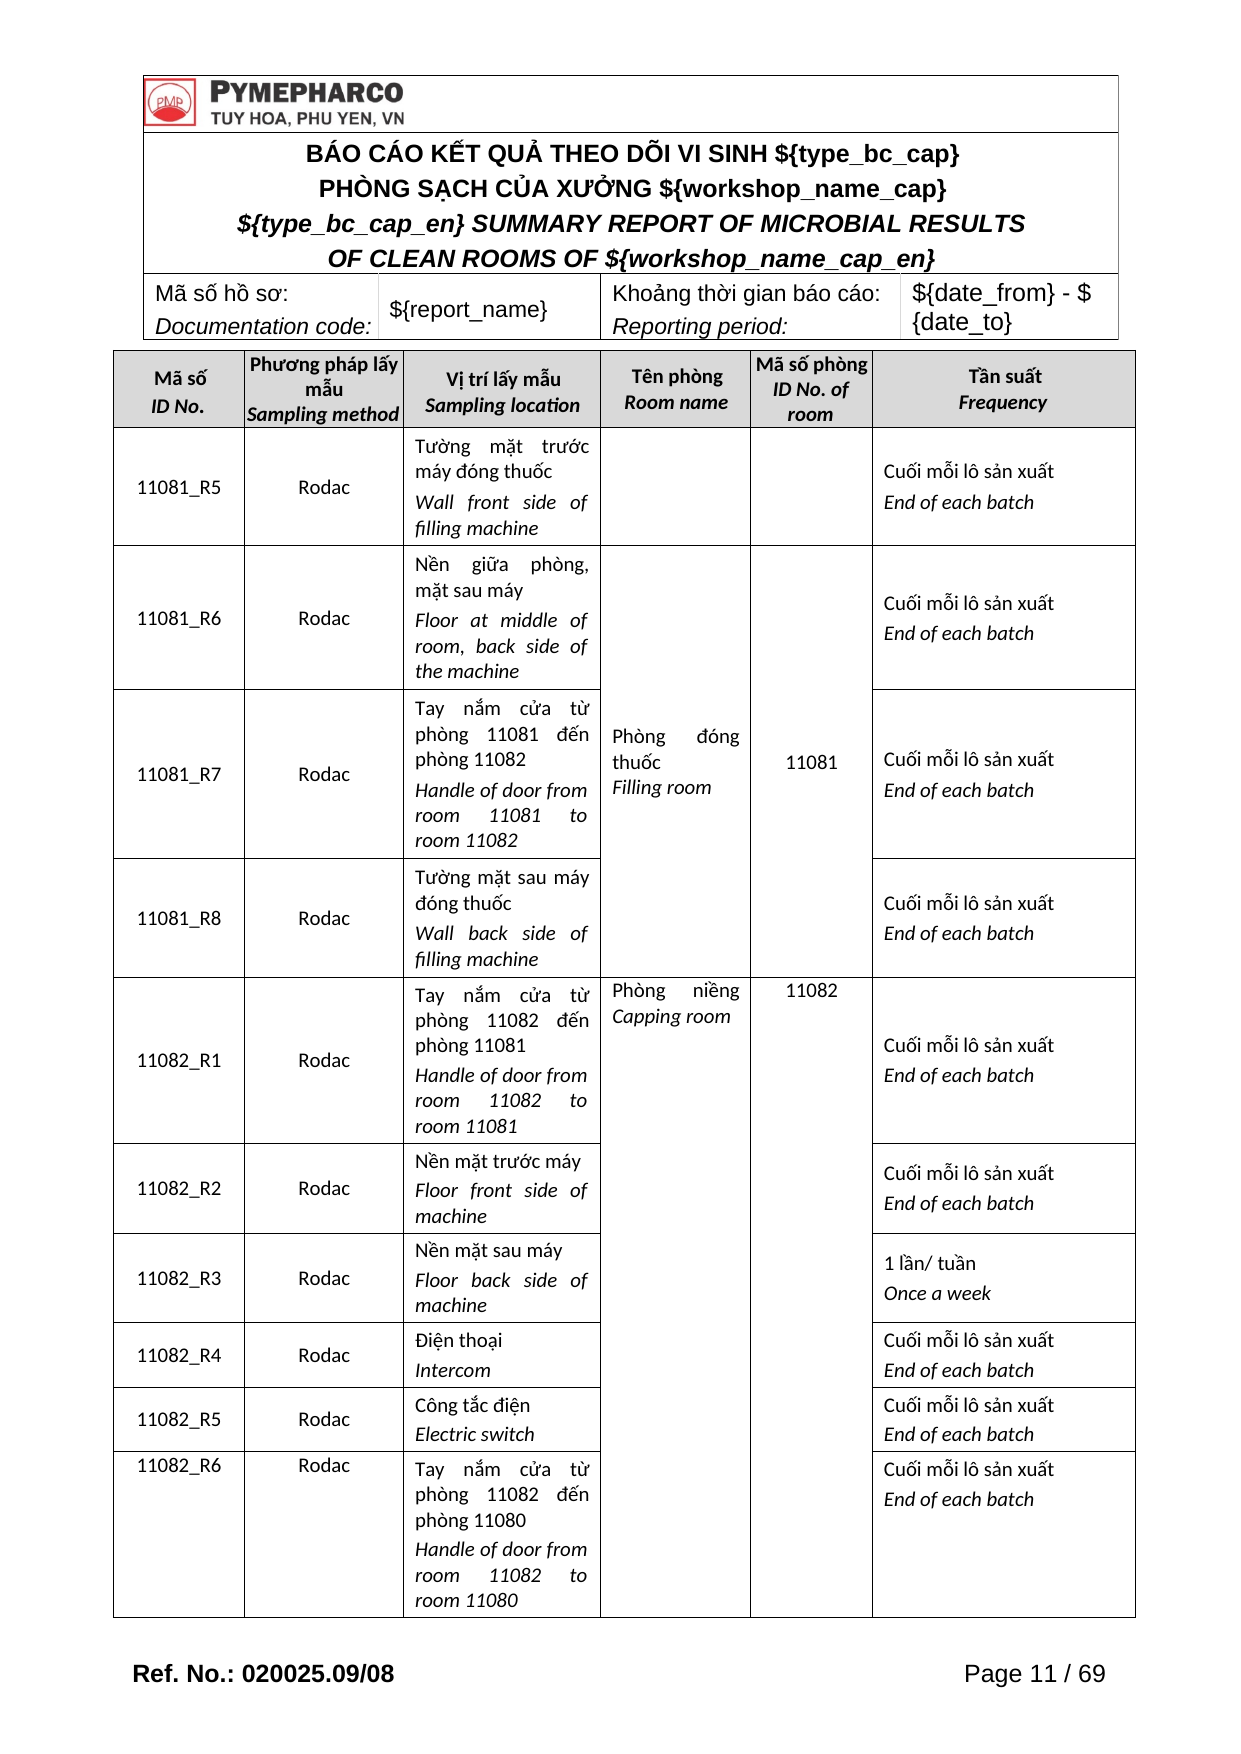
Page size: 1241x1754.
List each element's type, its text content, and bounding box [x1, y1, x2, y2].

table_cell 11082_R1 [114, 978, 244, 1143]
table_cell Cuối mỗi lô sản xuất End of each batch [873, 546, 1135, 689]
table_cell Rodac [245, 1388, 403, 1451]
table_cell Cuối mỗi lô sản xuất End of each batch [873, 859, 1135, 977]
table_cell Rodac [245, 546, 403, 689]
table_cell Phòng niềng Capping room [601, 978, 750, 1617]
table_header Tần suất Frequency [873, 351, 1135, 427]
table_cell 11081_R6 [114, 546, 244, 689]
table_header Phương pháp lấy mẫu Sampling method [245, 351, 403, 427]
table_cell Cuối mỗi lô sản xuất End of each batch [873, 690, 1135, 858]
table_cell Rodac [245, 1144, 403, 1232]
table_cell Cuối mỗi lô sản xuất End of each batch [873, 1452, 1135, 1617]
table_cell Cuối mỗi lô sản xuất End of each batch [873, 1144, 1135, 1232]
table_cell Tường mặt sau máy đóng thuốc Wall back side of filling machine [404, 859, 600, 977]
table_cell 11081_R7 [114, 690, 244, 858]
table_cell 11082_R6 [114, 1452, 244, 1617]
table_cell Rodac [245, 1452, 403, 1617]
table_cell 1 lần/ tuần Once a week [873, 1234, 1135, 1322]
table_cell Phòng đóng thuốc Filling room [601, 546, 750, 977]
table_cell Tay nắm cửa từ phòng 11082 đến phòng 11080 Handle of door from room 11082 to room 11080 [404, 1452, 600, 1617]
table_cell 11081 [751, 546, 872, 977]
table_cell 11081_R8 [114, 859, 244, 977]
table_cell Rodac [245, 1323, 403, 1387]
table_cell Tay nắm cửa từ phòng 11081 đến phòng 11082 Handle of door from room 11081 to room 11082 [404, 690, 600, 858]
table_cell Nền mặt sau máy Floor back side of machine [404, 1234, 600, 1322]
table_cell Cuối mỗi lô sản xuất End of each batch [873, 978, 1135, 1143]
table_cell Cuối mỗi lô sản xuất End of each batch [873, 1323, 1135, 1387]
table_cell Điện thoại Intercom [404, 1323, 600, 1387]
table_cell Rodac [245, 978, 403, 1143]
table_cell Rodac [245, 690, 403, 858]
picture [144, 78, 404, 127]
table_cell Rodac [245, 428, 403, 545]
table_header Tên phòng Room name [601, 351, 750, 427]
table_header Mã số ID No. [114, 351, 244, 427]
table_cell Rodac [245, 1234, 403, 1322]
table_cell Cuối mỗi lô sản xuất End of each batch [873, 1388, 1135, 1451]
table_header Mã số phòng ID No. of room [751, 351, 872, 427]
table_cell 11082_R4 [114, 1323, 244, 1387]
table_cell 11082_R5 [114, 1388, 244, 1451]
table_cell Cuối mỗi lô sản xuất End of each batch [873, 428, 1135, 545]
table_cell 11081_R5 [114, 428, 244, 545]
table_cell Nền mặt trước máy Floor front side of machine [404, 1144, 600, 1232]
table_cell Nền giữa phòng, mặt sau máy Floor at middle of room, back side of the machine [404, 546, 600, 689]
table_cell Tay nắm cửa từ phòng 11082 đến phòng 11081 Handle of door from room 11082 to room 11081 [404, 978, 600, 1143]
table_header Vị trí lấy mẫu Sampling location [404, 351, 600, 427]
table_cell 11082 [751, 978, 872, 1617]
table_cell Công tắc điện Electric switch [404, 1388, 600, 1451]
table_cell 11082_R3 [114, 1234, 244, 1322]
table_cell Rodac [245, 859, 403, 977]
table_cell Tường mặt trước máy đóng thuốc Wall front side of filling machine [404, 428, 600, 545]
table_cell 11082_R2 [114, 1144, 244, 1232]
